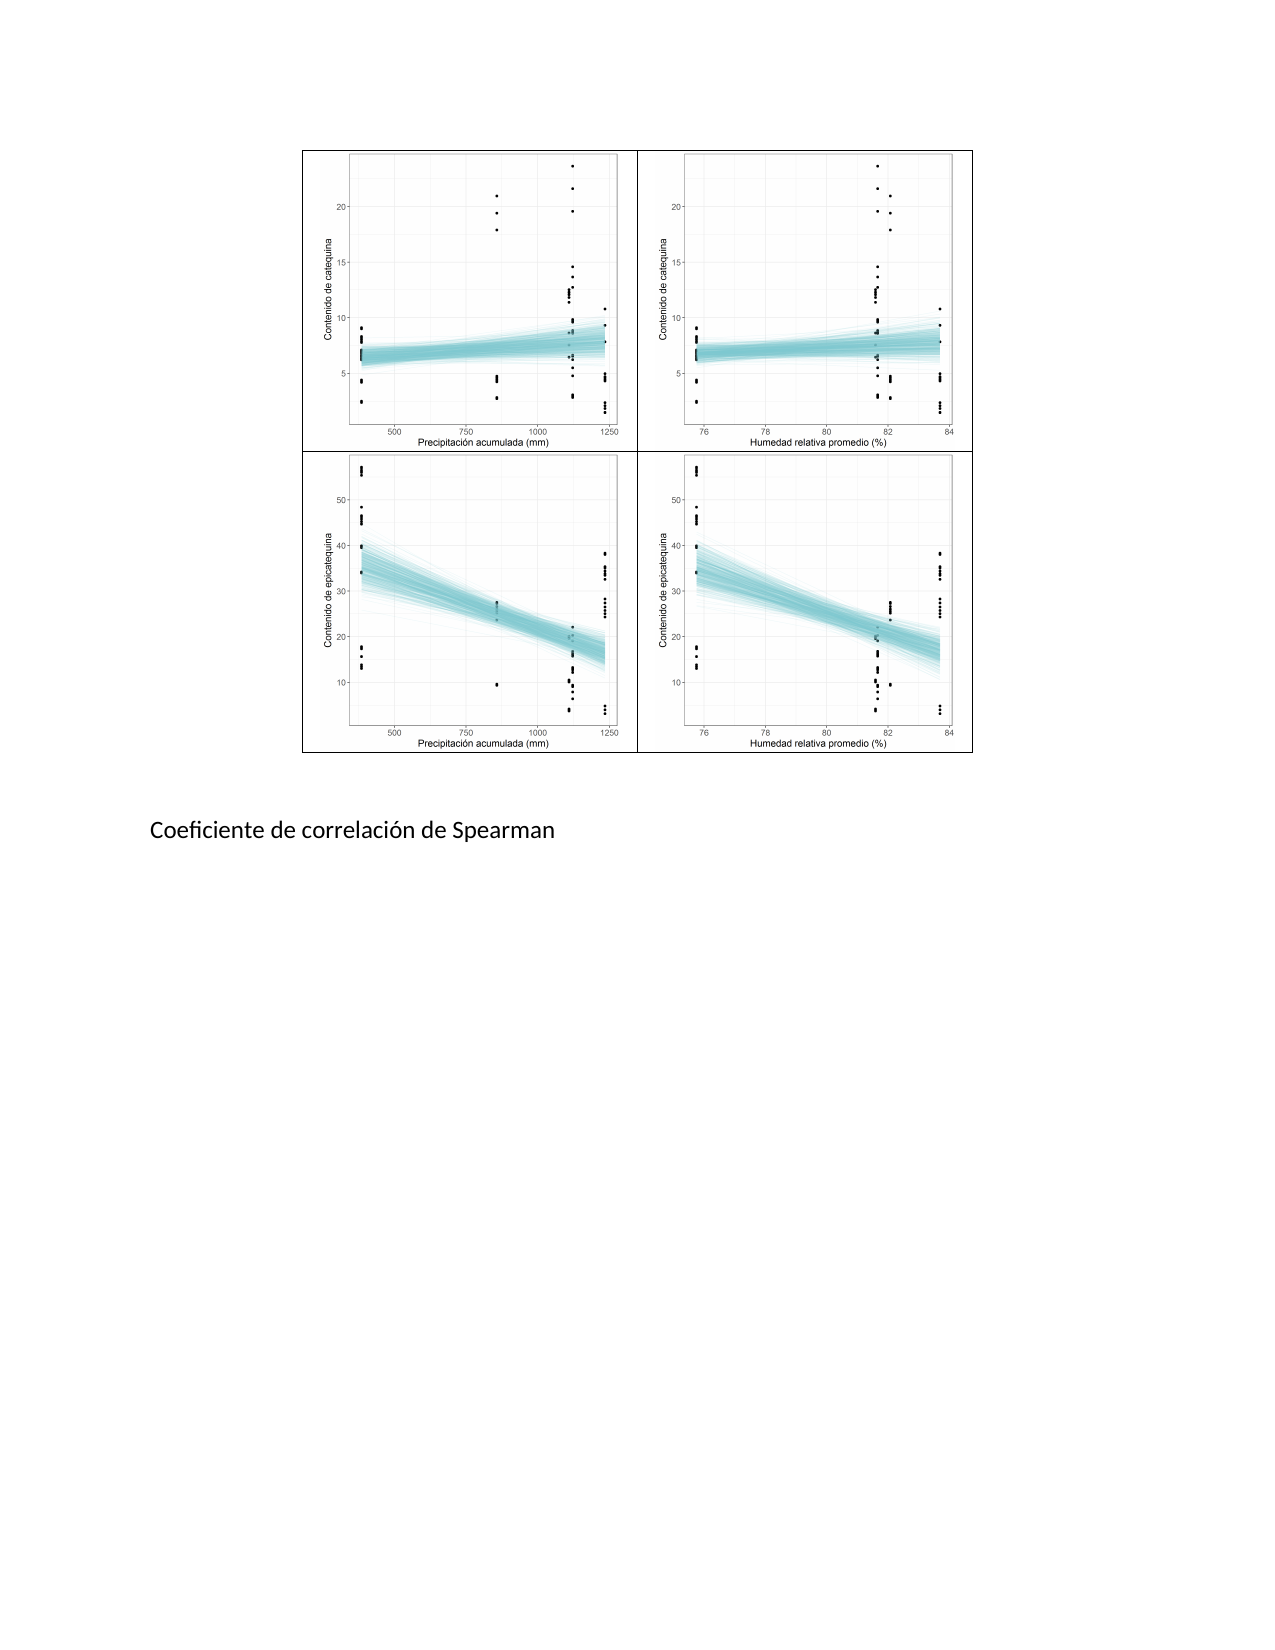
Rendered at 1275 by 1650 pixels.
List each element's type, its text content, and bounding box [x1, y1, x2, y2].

picture [320, 151, 620, 451]
table_cell [955, 452, 972, 752]
picture [655, 151, 955, 451]
picture [320, 452, 620, 752]
picture [655, 452, 955, 752]
table_cell [620, 452, 637, 752]
table_cell [638, 452, 655, 752]
table_cell [620, 151, 637, 451]
table_cell [303, 452, 320, 752]
table_cell [638, 151, 655, 451]
table_cell [955, 151, 972, 451]
text Coeficiente de correlación de Spearman [150, 814, 1125, 845]
table_cell [303, 151, 320, 451]
